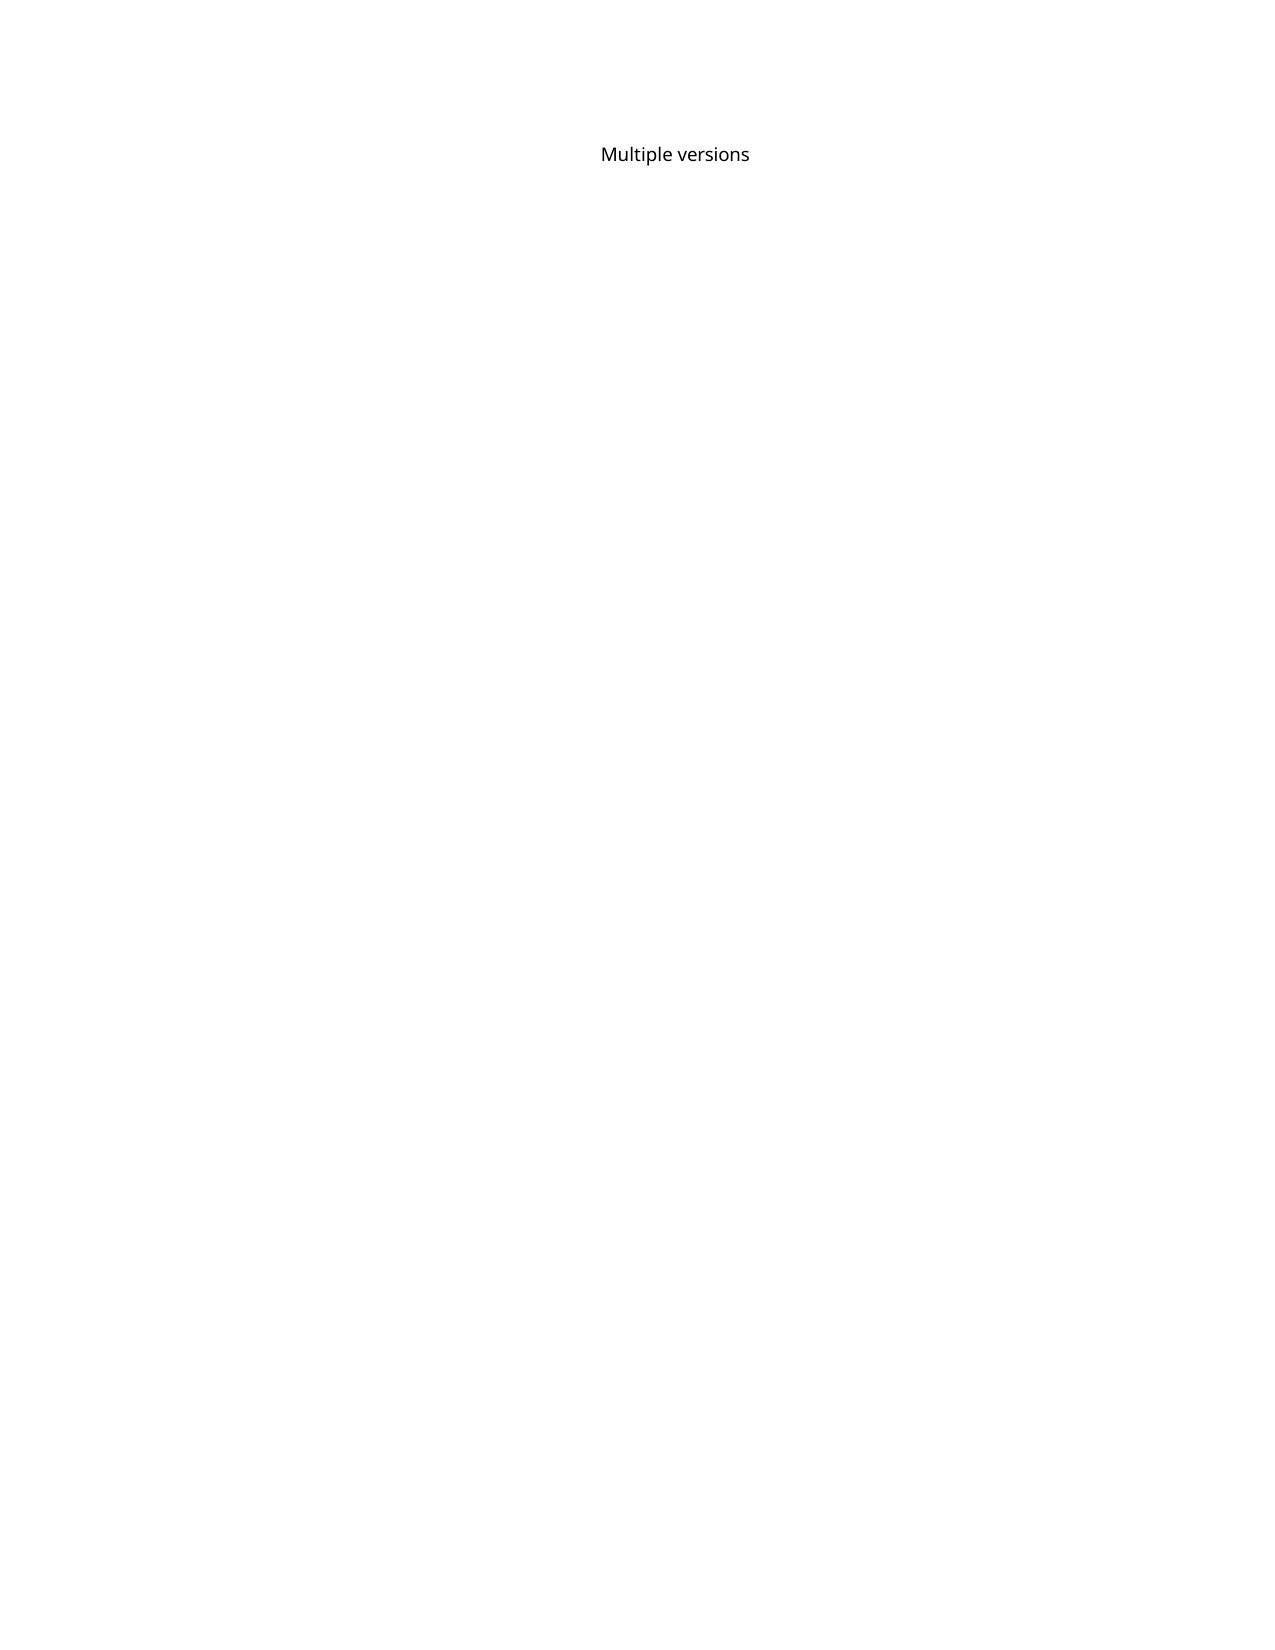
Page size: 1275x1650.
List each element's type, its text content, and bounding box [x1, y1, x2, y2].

text Multiple versions [214, 142, 1136, 167]
